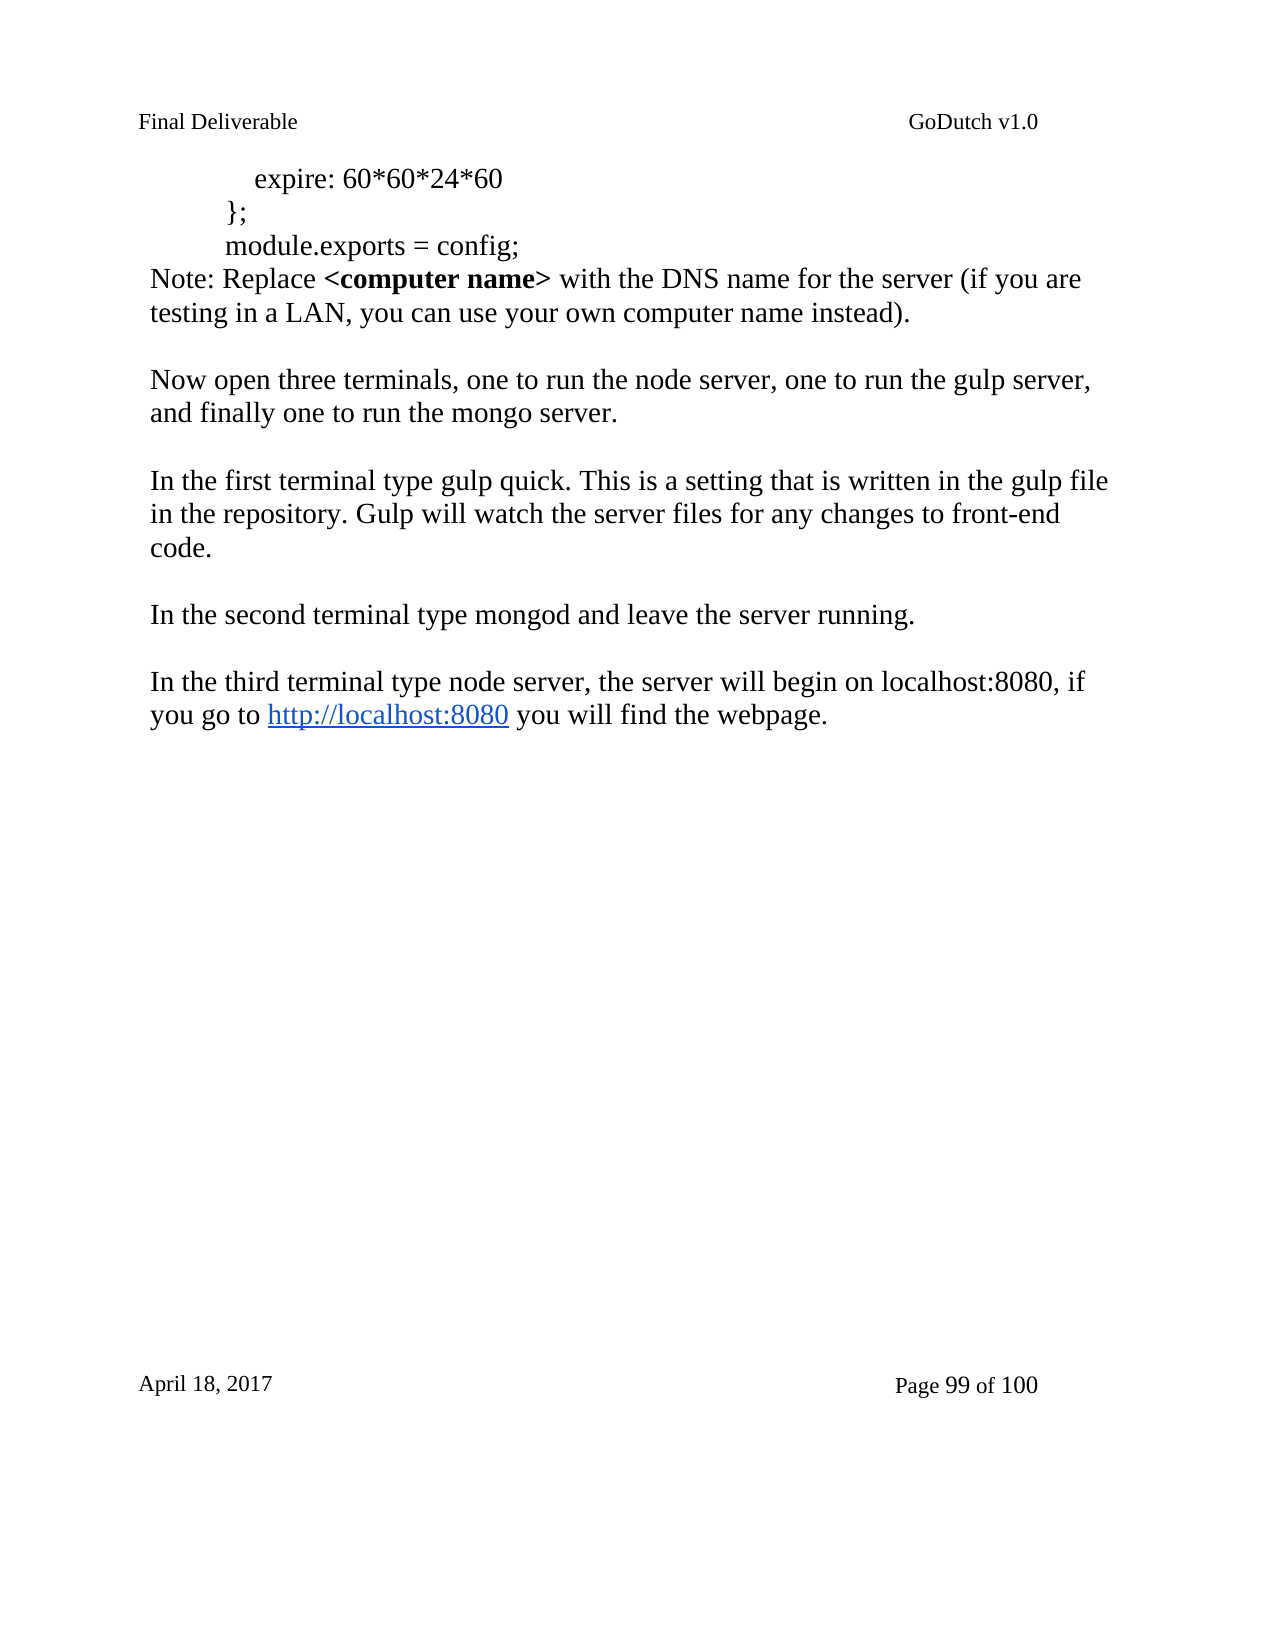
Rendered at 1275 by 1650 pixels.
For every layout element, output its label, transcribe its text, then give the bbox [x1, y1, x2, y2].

text Now open three terminals, one to run the node server, one to run the gulp server, and finally one to run the mongo server. [150, 362, 1125, 429]
text }; [225, 194, 1125, 228]
text expire: 60*60*24*60 [225, 161, 1125, 194]
text In the first terminal type gulp quick. This is a setting that is written in the gulp file in the repository. Gulp will watch the server files for any changes to front-end code. [150, 463, 1125, 563]
text Note: Replace <computer name> with the DNS name for the server (if you are testing in a LAN, you can use your own computer name instead). [150, 261, 1125, 328]
text In the third terminal type node server, the server will begin on localhost:8080, if you go to http://localhost:8080 you will find the webpage. [150, 664, 1125, 731]
text module.exports = config; [225, 228, 1125, 261]
text In the second terminal type mongod and leave the server running. [150, 597, 1125, 630]
